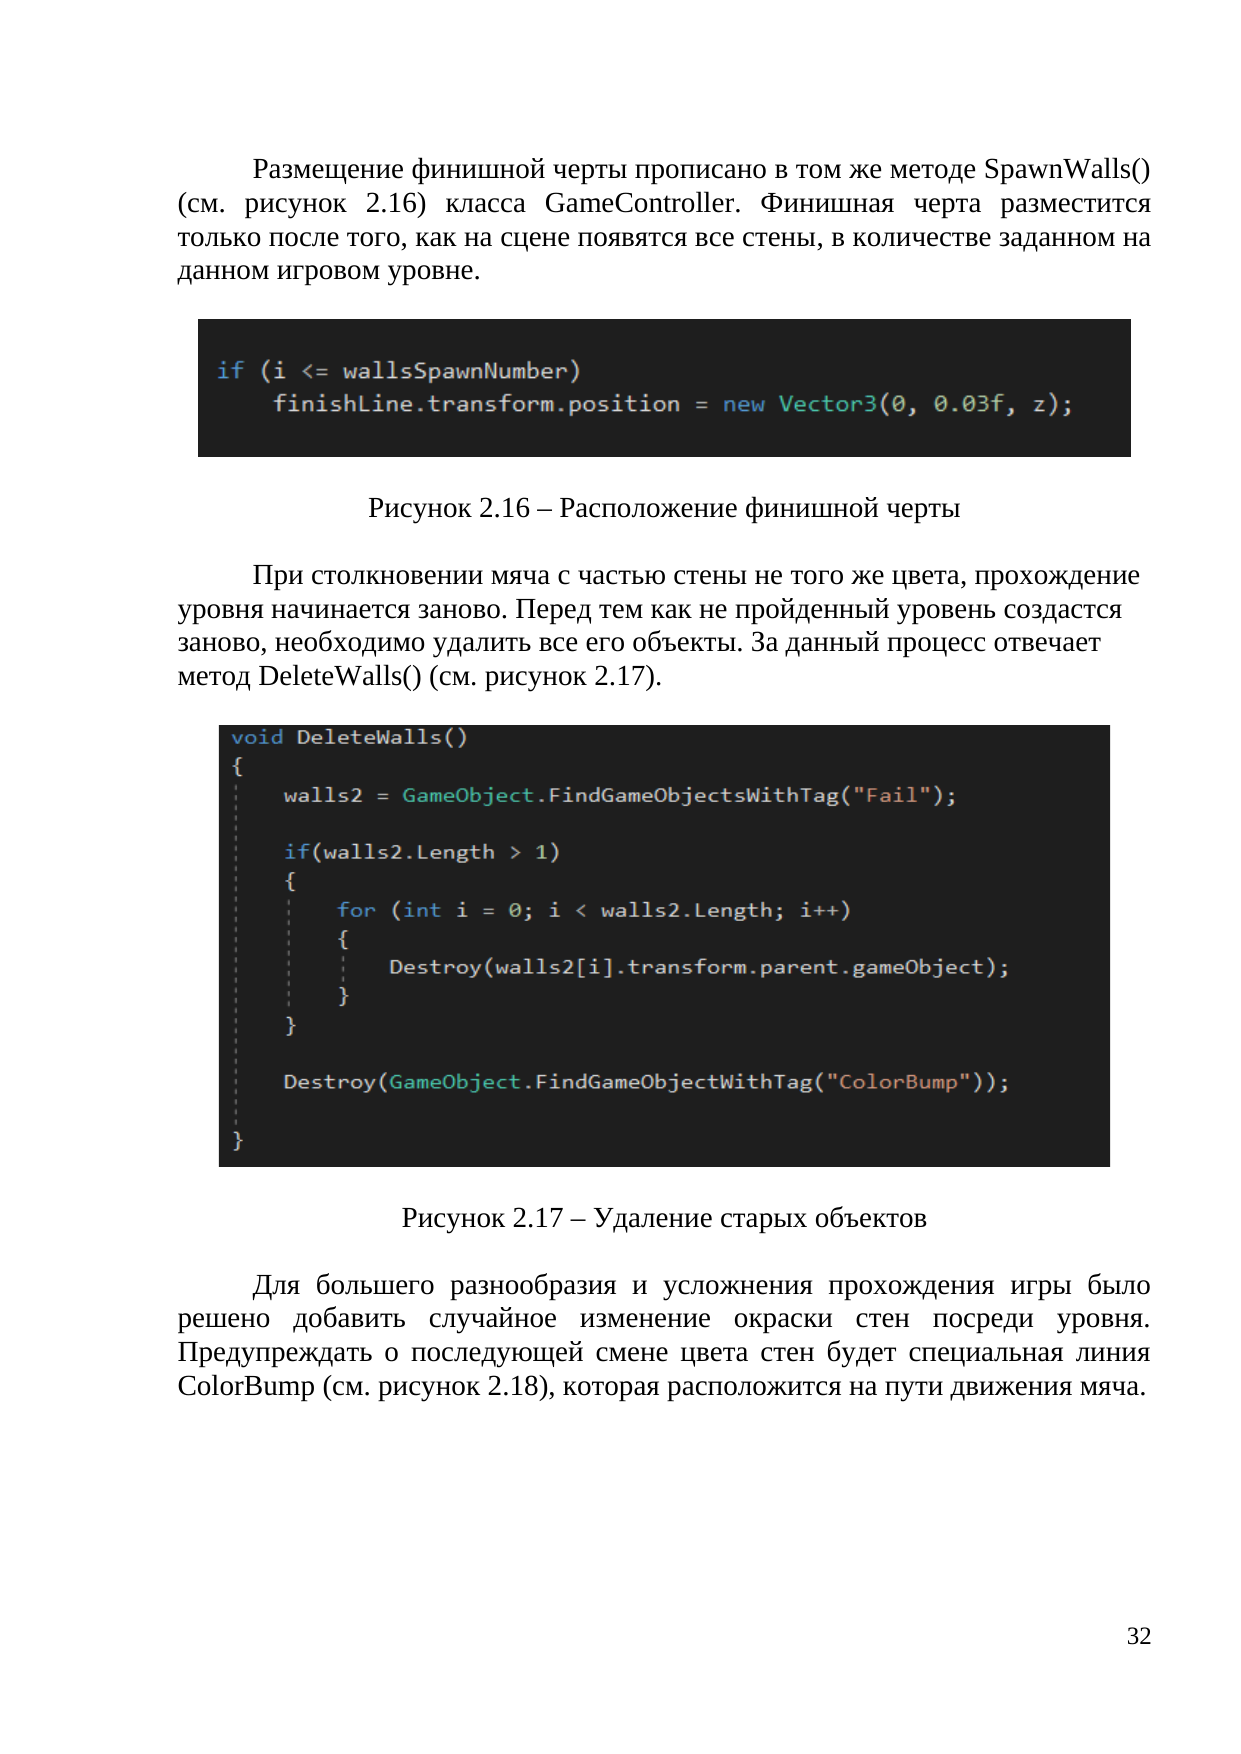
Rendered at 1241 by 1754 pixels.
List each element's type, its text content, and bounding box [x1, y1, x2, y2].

text Для большего разнообразия и усложнения прохождения игры было решено добавить случайное изменение окраски стен посреди уровня. Предупреждать о последующей смене цвета стен будет специальная линия ColorBump (см. рисунок 2.18), которая расположится на пути движения мяча. [177, 1267, 1152, 1401]
text Рисунок 2.17 – Удаление старых объектов [177, 1200, 1152, 1233]
picture [218, 725, 1110, 1167]
text Рисунок 2.16 – Расположение финишной черты [177, 490, 1152, 524]
text При столкновении мяча с частью стены не того же цвета, прохождение уровня начинается заново. Перед тем как не пройденный уровень создастся заново, необходимо удалить все его объекты. За данный процесс отвечает метод DeleteWalls() (см. рисунок 2.17). [177, 557, 1152, 692]
picture [198, 319, 1131, 457]
text Размещение финишной черты прописано в том же методе SpawnWalls() (см. рисунок 2.16) класса GameController. Финишная черта разместится только после того, как на сцене появятся все стены, в количестве заданном на данном игровом уровне. [177, 152, 1152, 286]
